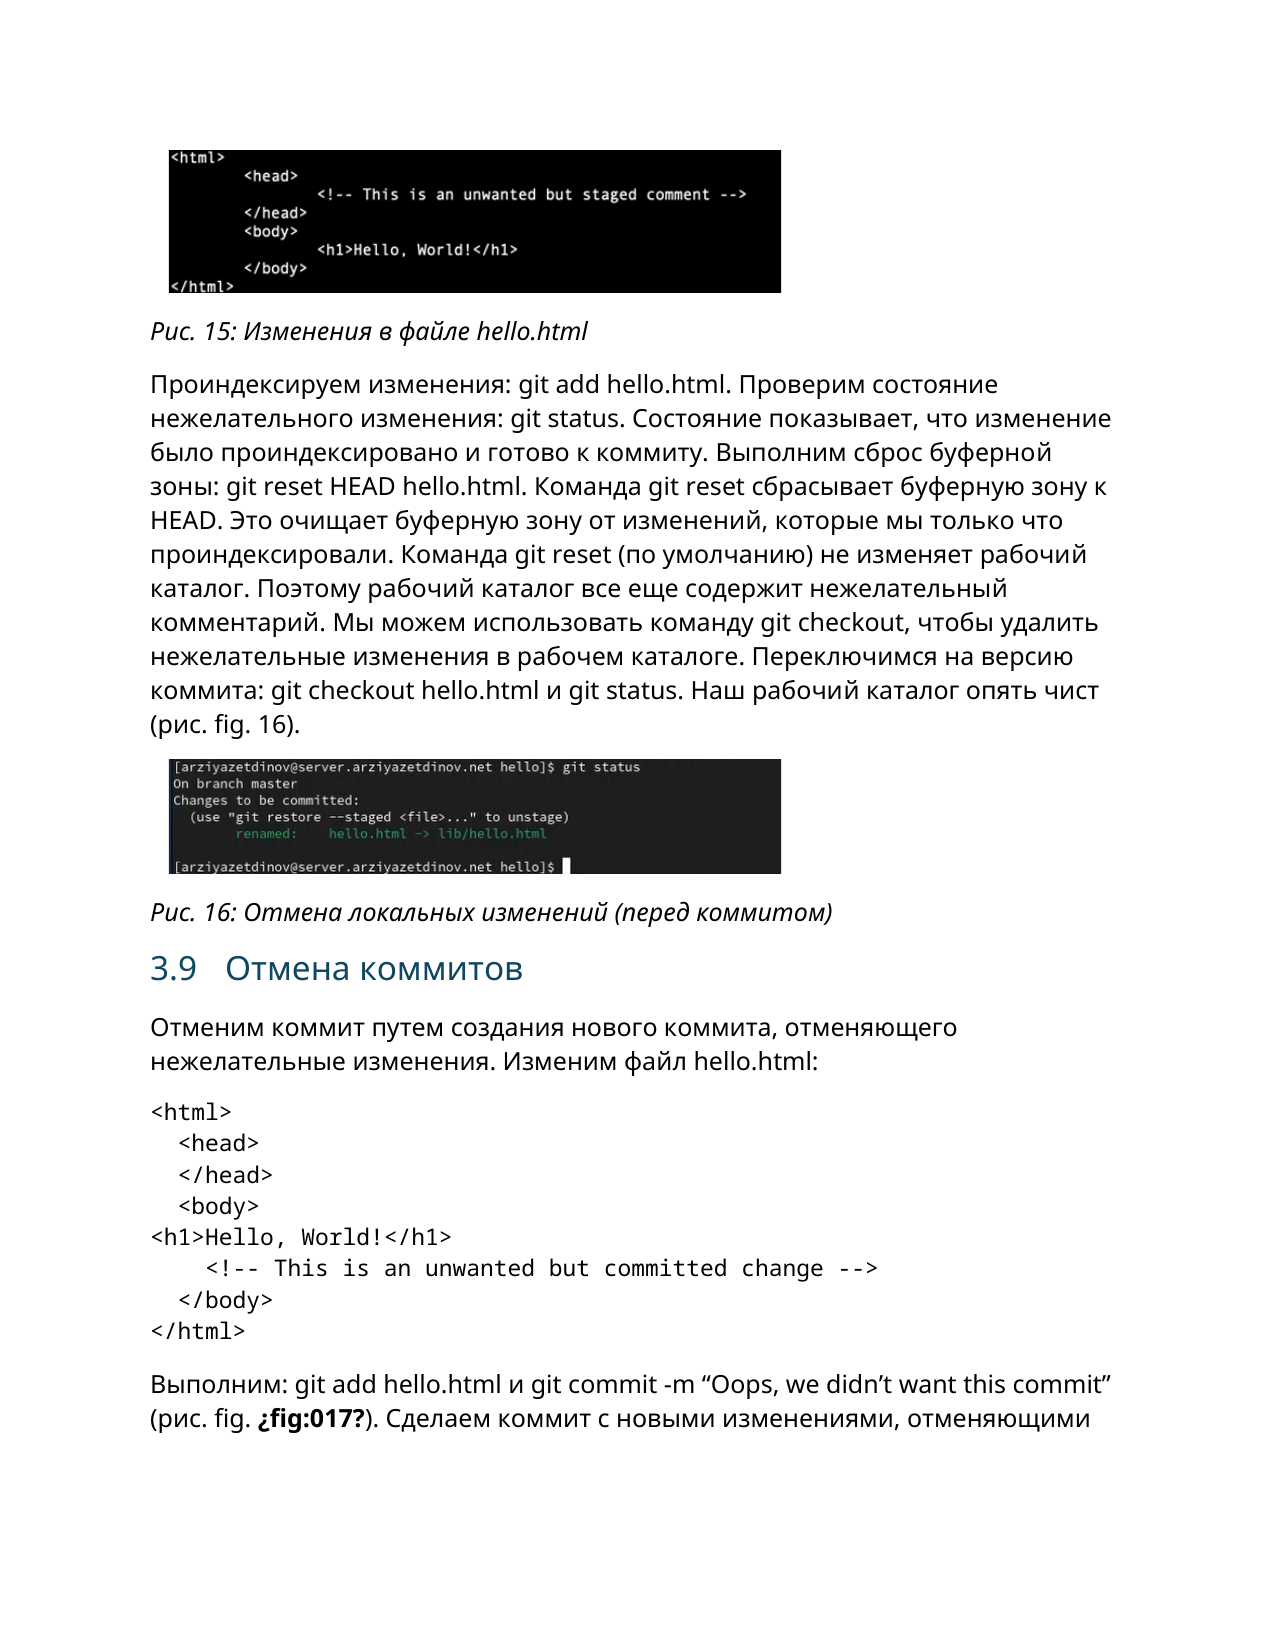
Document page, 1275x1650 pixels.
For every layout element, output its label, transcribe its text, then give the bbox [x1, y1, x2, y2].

subtitle 3.9 Отмена коммитов [150, 945, 1125, 991]
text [150, 1367, 1125, 1435]
text <html> <head> </head> <body> <h1>Hello, World!</h1> <!-- This is an unwanted but committed change --> </body> </html> [150, 1096, 1125, 1346]
text Отменим коммит путем создания нового коммита, отменяющего нежелательные изменения. Изменим файл hello.html: [150, 1009, 1125, 1077]
text Рис. 15: Изменения в файле hello.html [150, 313, 1125, 347]
text Проиндексируем изменения: git add hello.html. Проверим состояние нежелательного изменения: git status. Состояние показывает, что изменение было проиндексировано и готово к коммиту. Выполним сброс буферной зоны: git reset HEAD hello.html. Команда git reset сбрасывает буферную зону к HEAD. Это очищает буферную зону от изменений, которые мы только что проиндексировали. Команда git reset (по умолчанию) не изменяет рабочий каталог. Поэтому рабочий каталог все еще содержит нежелательный комментарий. Мы можем использовать команду git checkout, чтобы удалить нежелательные изменения в рабочем каталоге. Переключимся на версию коммита: git checkout hello.html и git status. Наш рабочий каталог опять чист (рис. fig. 16). [150, 366, 1125, 741]
picture [168, 150, 782, 293]
picture [168, 759, 782, 874]
text Рис. 16: Отмена локальных изменений (перед коммитом) [150, 894, 1125, 928]
